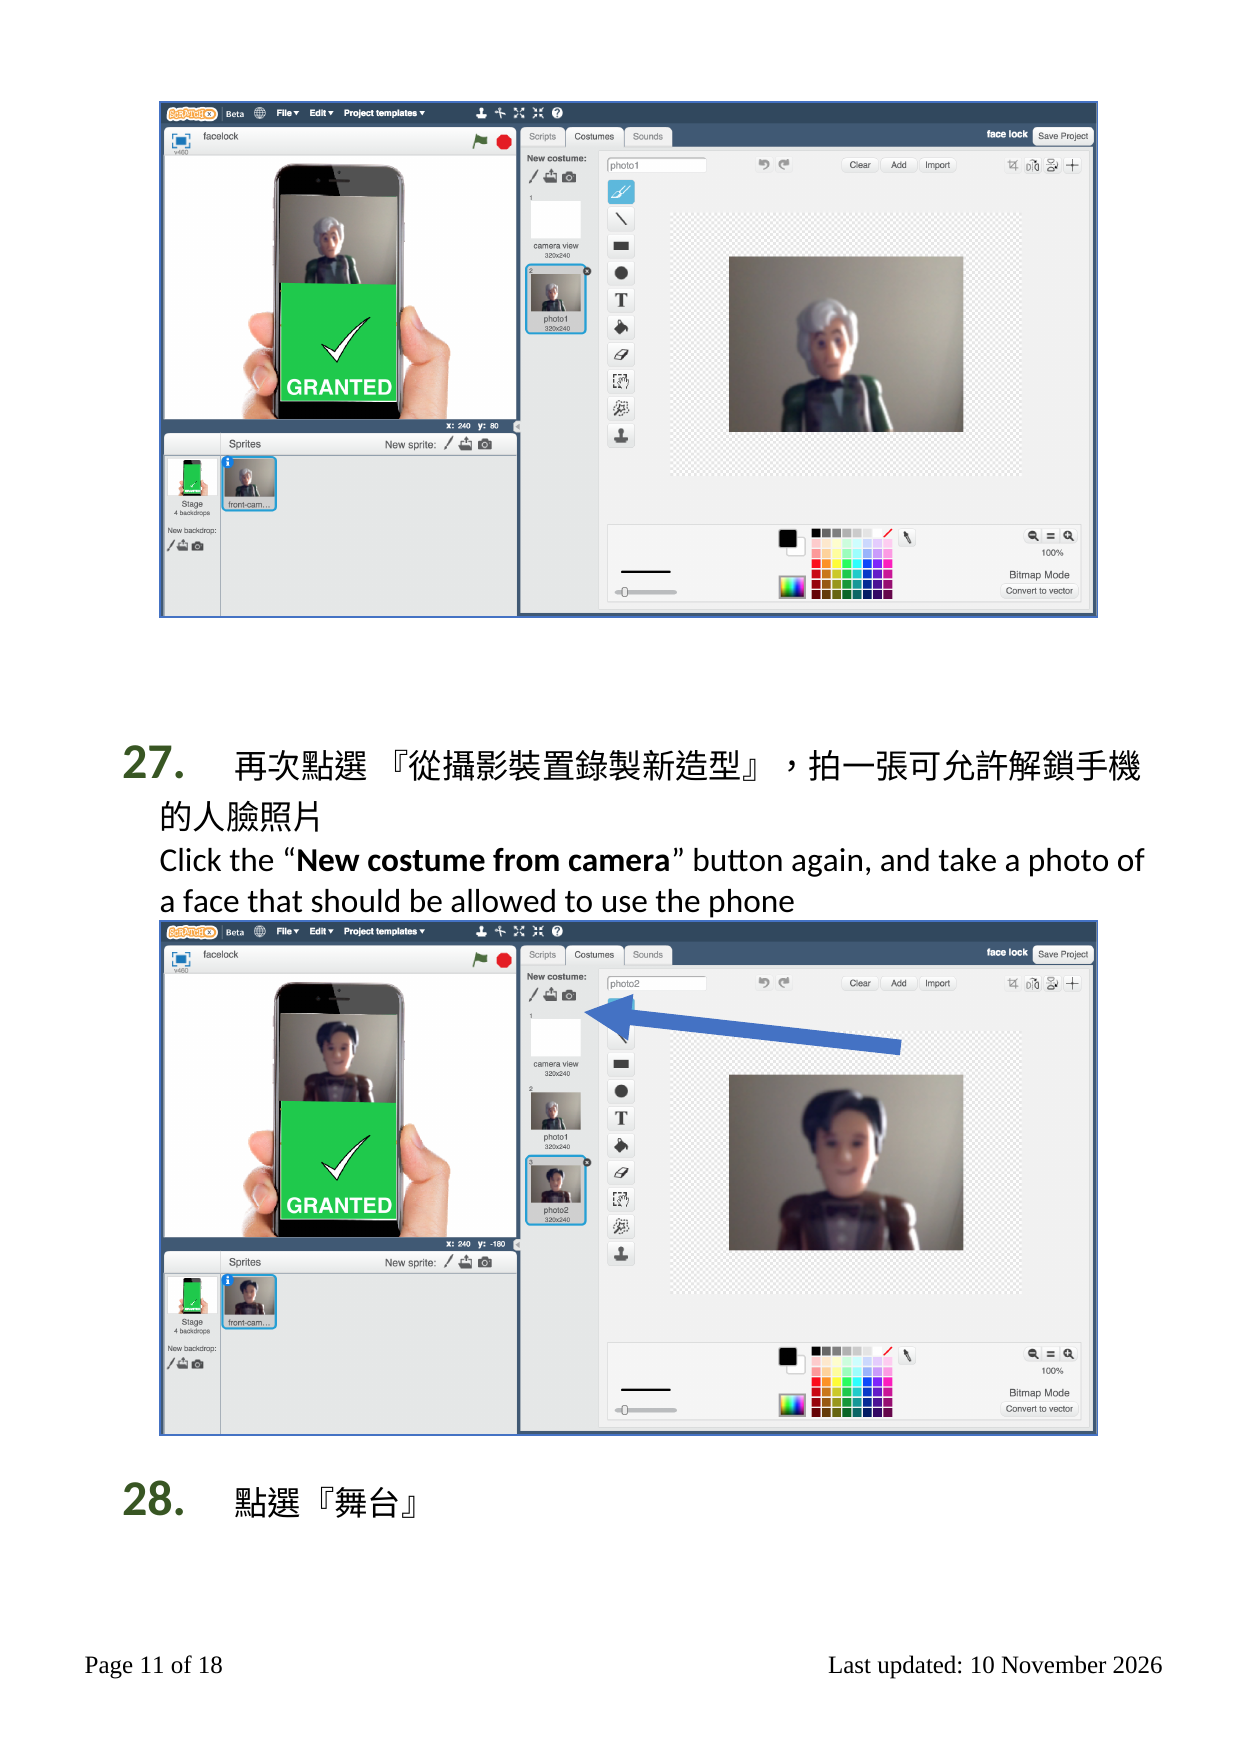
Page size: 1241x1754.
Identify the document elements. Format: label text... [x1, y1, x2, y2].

list 點選『舞台』 [122, 1467, 1163, 1528]
list 再次點選 『從攝影裝置錄製新造型』，拍一張可允許解鎖手機的人臉照片 [122, 730, 1163, 839]
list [159, 101, 1163, 730]
picture [161, 922, 1097, 1434]
picture [161, 103, 1097, 616]
